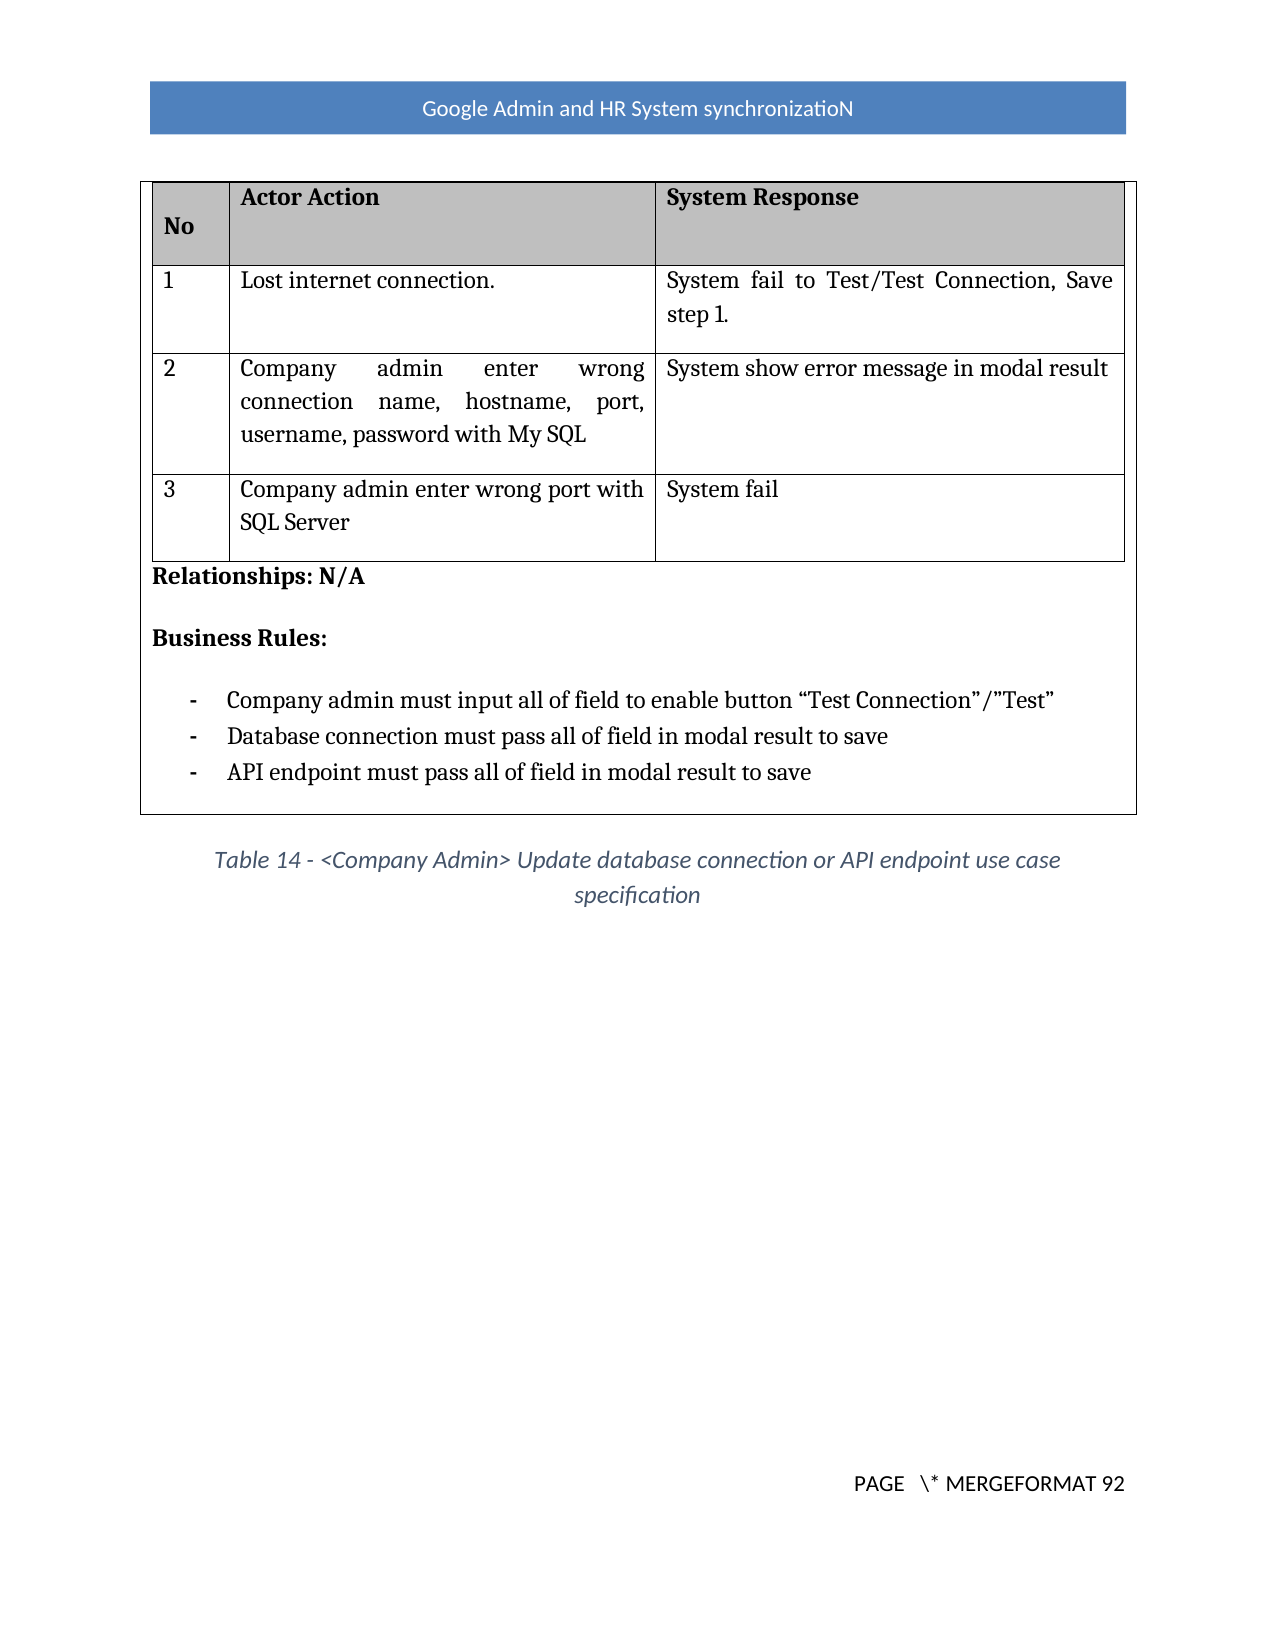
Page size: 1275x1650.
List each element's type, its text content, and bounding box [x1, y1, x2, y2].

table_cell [141, 182, 1136, 814]
text Table 14 - <Company Admin> Update database connection or API endpoint use case specification [150, 844, 1125, 910]
